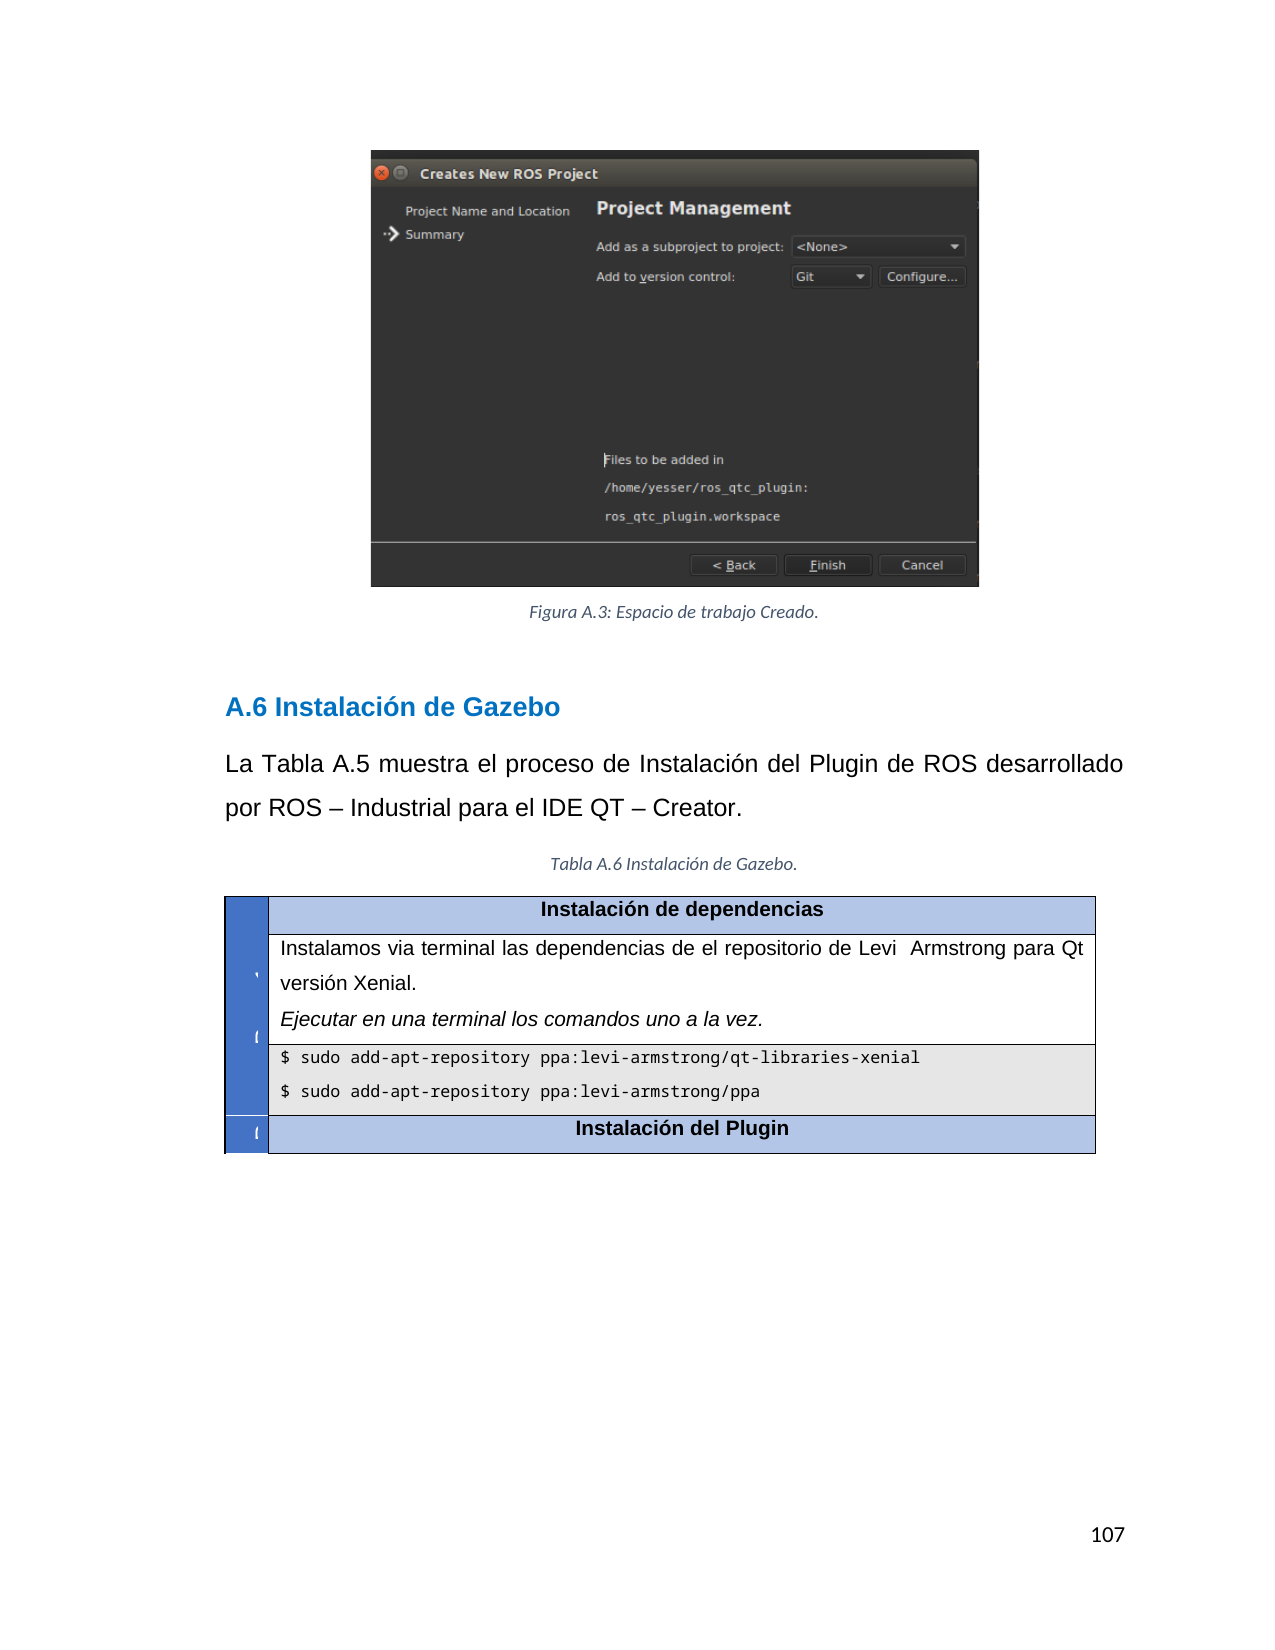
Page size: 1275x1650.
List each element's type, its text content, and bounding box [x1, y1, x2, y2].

table_cell Instalamos via terminal las dependencias de el repositorio de Levi Armstrong para Qt versión Xenial. Ejecutar en una terminal los comandos uno a la vez. [269, 935, 1095, 1044]
table_header Paso 1 [226, 897, 268, 1115]
table_cell $ sudo add-apt-repository ppa:levi-armstrong/qt-libraries-xenial $ sudo add-apt-repository ppa:levi-armstrong/ppa [269, 1045, 1095, 1115]
table_header Instalación de dependencias [269, 897, 1095, 934]
text A.6 Instalación de Gazebo [225, 691, 1125, 722]
table_cell Instalación del Plugin [269, 1116, 1095, 1153]
table_cell Paso 2 [226, 1116, 268, 1153]
picture [370, 150, 980, 587]
text La Tabla A.5 muestra el proceso de Instalación del Plugin de ROS desarrollado por ROS – Industrial para el IDE QT – Creator. [225, 749, 1125, 821]
